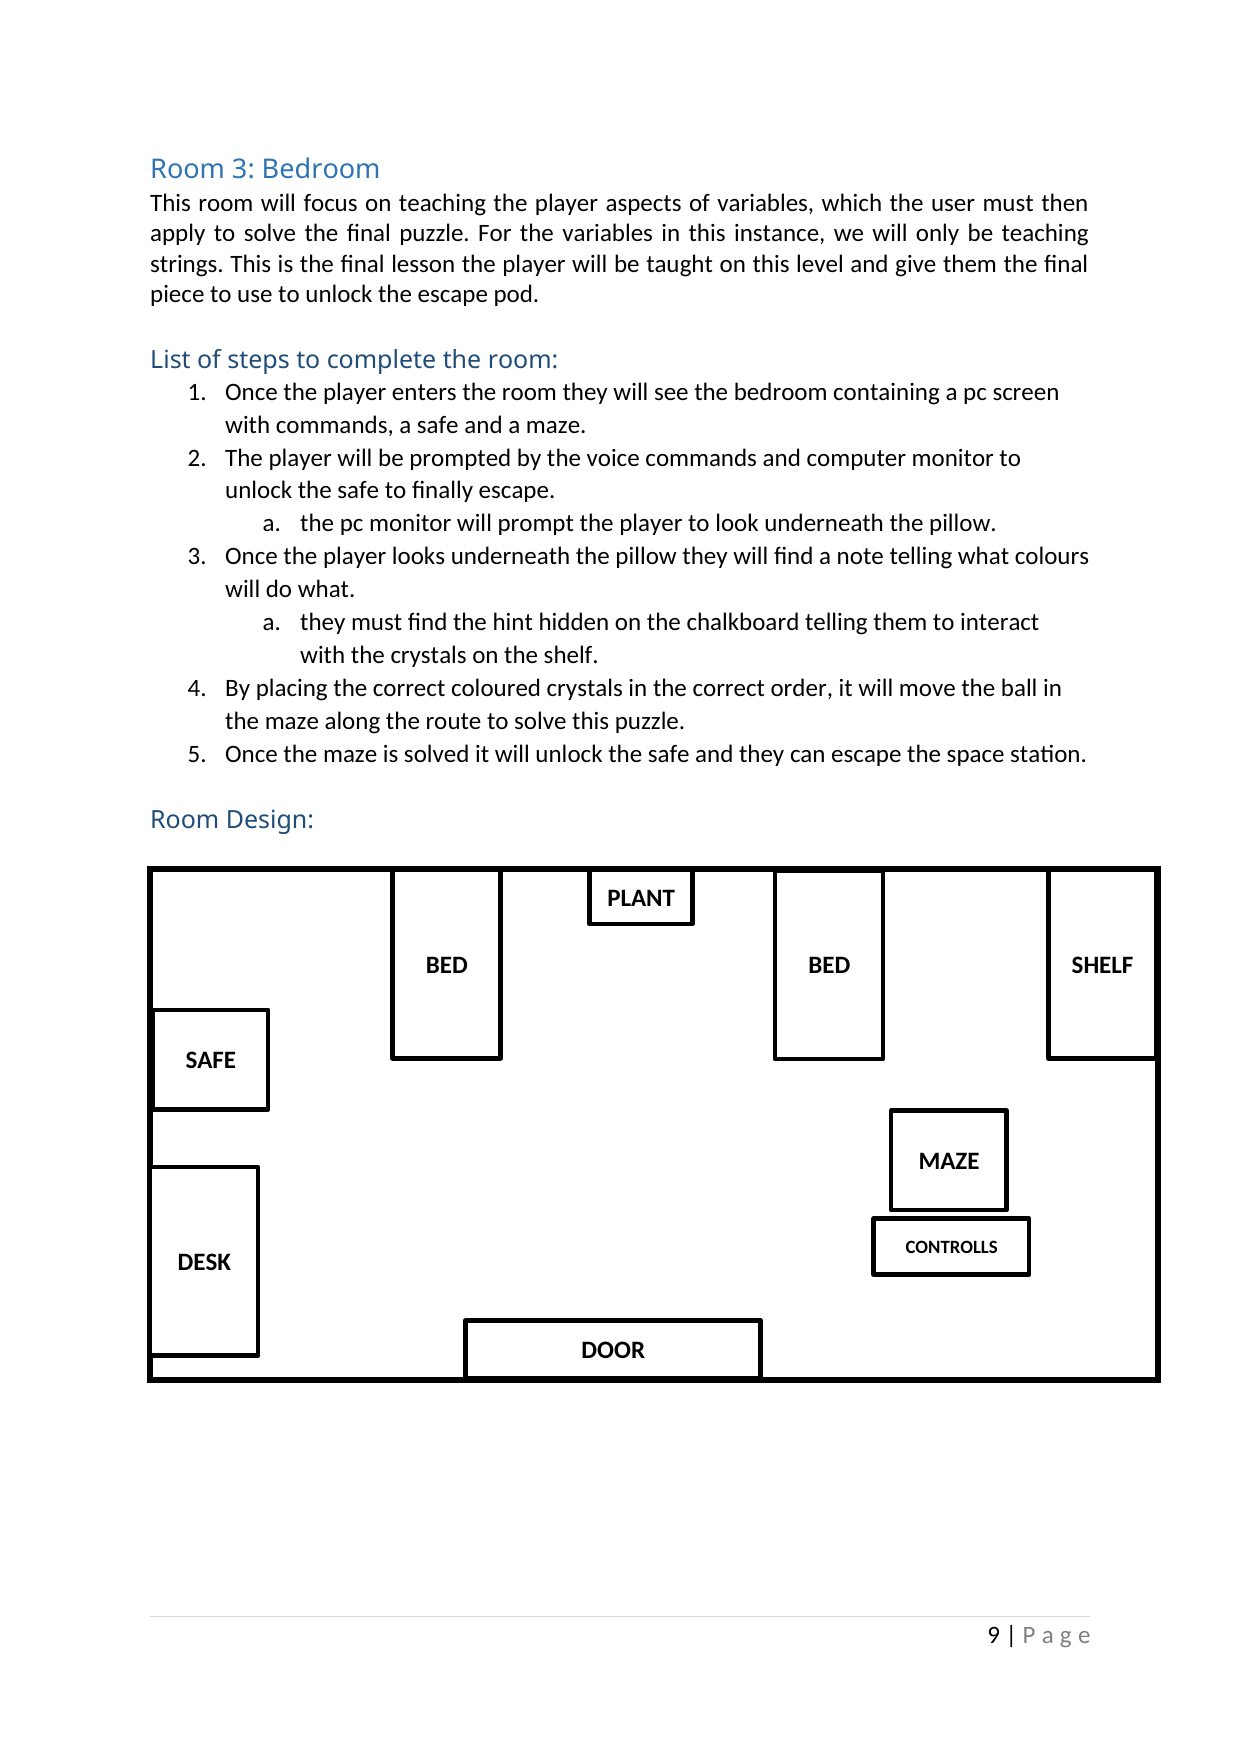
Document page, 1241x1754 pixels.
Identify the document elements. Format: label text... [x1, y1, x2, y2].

list Once the player looks underneath the pillow they will find a note telling what colours will do what. [187, 541, 1090, 604]
text This room will focus on teaching the player aspects of variables, which the user must then apply to solve the final puzzle. For the variables in this instance, we will only be teaching strings. This is the final lesson the player will be taught on this level and give them the final piece to use to unlock the escape pod. [150, 187, 1090, 309]
subtitle Room Design: [150, 801, 1090, 836]
list they must find the hint hidden on the chalkboard telling them to interact with the crystals on the shelf. [262, 606, 1090, 670]
subtitle Room 3: Bedroom [150, 150, 1090, 187]
list The player will be prompted by the voice commands and computer monitor to unlock the safe to finally escape. [187, 442, 1090, 505]
list Once the maze is solved it will unlock the safe and they can escape the space station. [187, 738, 1090, 768]
list Once the player enters the room they will see the bedroom containing a pc screen with commands, a safe and a maze. [187, 376, 1090, 439]
list the pc monitor will prompt the player to look underneath the pillow. [262, 508, 1090, 538]
list By placing the correct coloured crystals in the correct order, it will move the ball in the maze along the route to solve this puzzle. [187, 672, 1090, 736]
subtitle List of steps to complete the room: [150, 342, 1090, 376]
